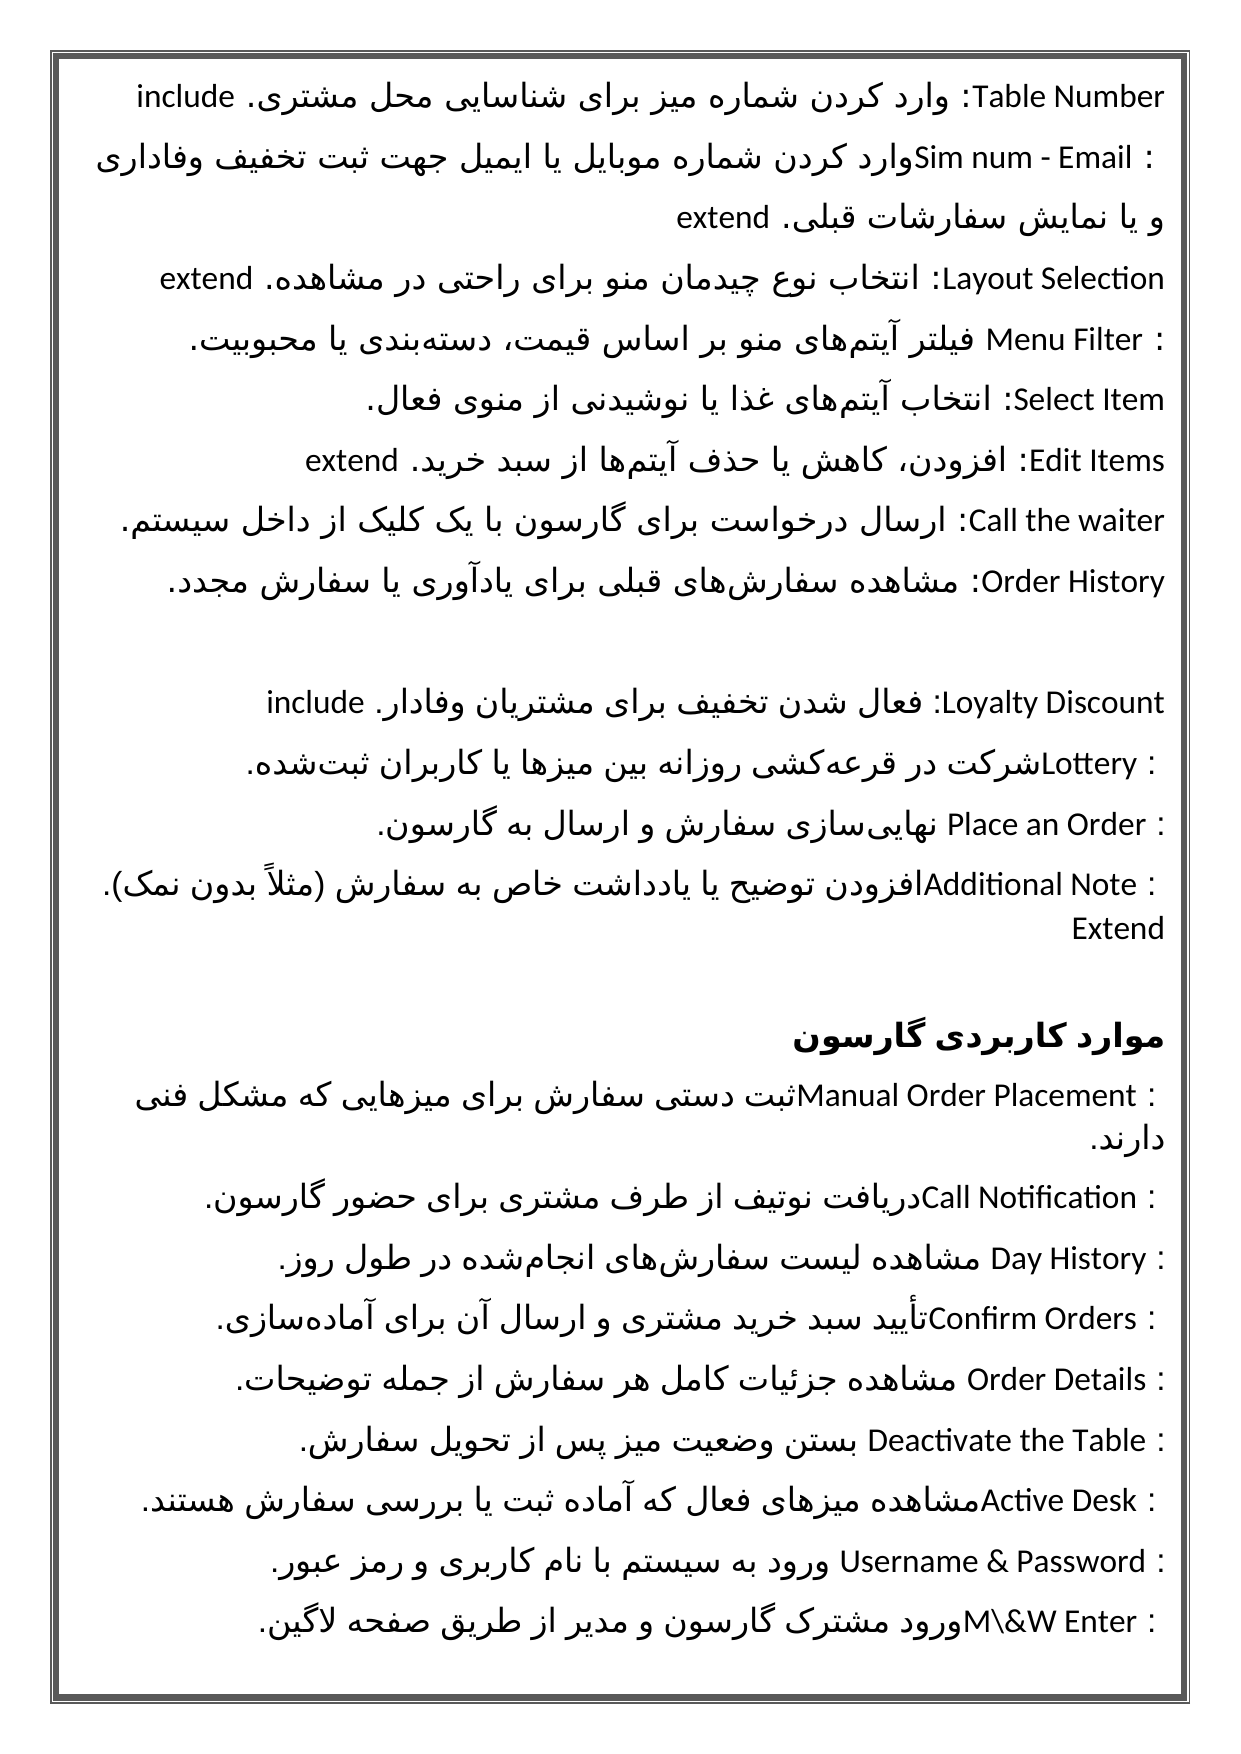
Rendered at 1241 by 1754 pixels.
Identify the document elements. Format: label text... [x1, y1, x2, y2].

text Select Item: انتخاب آیتم‌های غذا یا نوشیدنی از منوی فعال. [75, 378, 1165, 419]
text Order History: مشاهده سفارش‌های قبلی برای یادآوری یا سفارش مجدد. [75, 560, 1165, 601]
text : Place an Order نهایی‌سازی سفارش و ارسال به گارسون. [75, 802, 1165, 843]
text : Additional Noteافزودن توضیح یا یادداشت خاص به سفارش (مثلاً بدون نمک). Extend [75, 863, 1165, 948]
text Layout Selection: انتخاب نوع چیدمان منو برای راحتی در مشاهده. extend [75, 257, 1165, 298]
text Edit Items: افزودن، کاهش یا حذف آیتم‌ها از سبد خرید. extend [75, 439, 1165, 479]
text Call the waiter: ارسال درخواست برای گارسون با یک کلیک از داخل سیستم. [75, 499, 1165, 540]
text : Active Deskمشاهده میزهای فعال که آماده ثبت یا بررسی سفارش هستند. [75, 1479, 1165, 1520]
text Table Number: وارد کردن شماره میز برای شناسایی محل مشتری. include [75, 75, 1165, 116]
text : Menu Filter فیلتر آیتم‌های منو بر اساس قیمت، دسته‌بندی یا محبوبیت. [75, 317, 1165, 358]
text : Sim num - Emailوارد کردن شماره موبایل یا ایمیل جهت ثبت تخفیف وفاداری [75, 136, 1165, 176]
text موارد کاربردی گارسون [75, 1016, 1165, 1054]
text : Day History مشاهده لیست سفارش‌های انجام‌شده در طول روز. [75, 1237, 1165, 1277]
text : Deactivate the Table بستن وضعیت میز پس از تحویل سفارش. [75, 1419, 1165, 1459]
text : Manual Order Placementثبت دستی سفارش برای میزهایی که مشکل فنی دارند. [75, 1074, 1165, 1156]
text : Lotteryشرکت در قرعه‌کشی روزانه بین میزها یا کاربران ثبت‌شده. [75, 742, 1165, 783]
text و یا نمایش سفارشات قبلی. extend [75, 196, 1165, 237]
text : Order Details مشاهده جزئیات کامل هر سفارش از جمله توضیحات. [75, 1358, 1165, 1399]
text Loyalty Discount: فعال شدن تخفیف‌ برای مشتریان وفادار. include [75, 681, 1165, 722]
text : Confirm Ordersتأیید سبد خرید مشتری و ارسال آن برای آماده‌سازی. [75, 1297, 1165, 1338]
text : M\&W Enterورود مشترک گارسون و مدیر از طریق صفحه لاگین. [75, 1601, 1165, 1641]
text : Call Notificationدریافت نوتیف از طرف مشتری برای حضور گارسون. [75, 1176, 1165, 1217]
text : Username & Password ورود به سیستم با نام کاربری و رمز عبور. [75, 1540, 1165, 1581]
